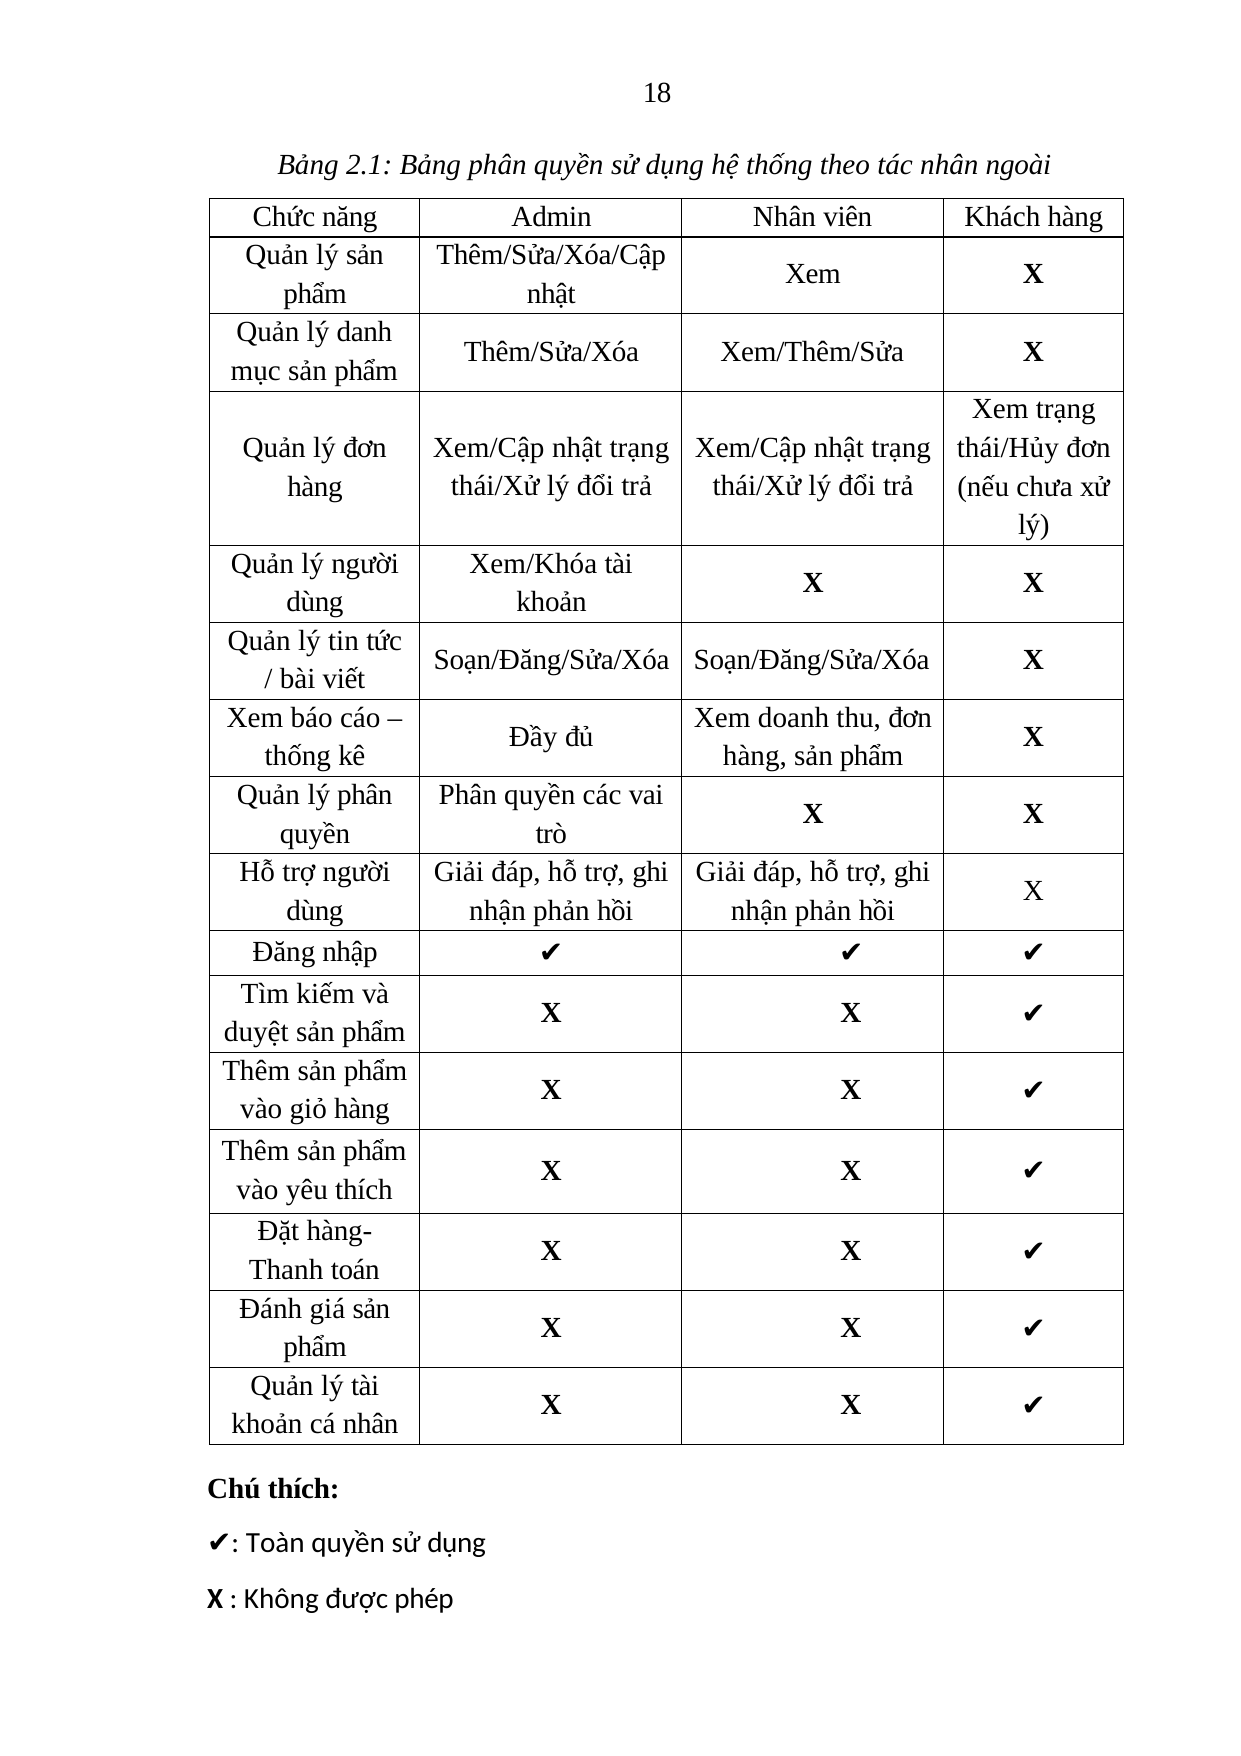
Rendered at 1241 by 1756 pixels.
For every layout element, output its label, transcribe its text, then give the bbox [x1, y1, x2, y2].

text Bảng 2.1: Bảng phân quyền sử dụng hệ thống theo tác nhân ngoài [277, 147, 1137, 181]
table_cell X [682, 777, 943, 853]
table_cell X [420, 976, 681, 1052]
table_cell X [682, 1053, 943, 1129]
table_cell X [682, 1368, 943, 1444]
table_cell Xem/Cập nhật trạng thái/Xử lý đổi trả [420, 392, 681, 545]
table_cell Thêm sản phẩm vào giỏ hàng [210, 1053, 419, 1129]
table_cell Tìm kiếm và duyệt sản phẩm [210, 976, 419, 1052]
table_cell Quản lý phân quyền [210, 777, 419, 853]
table_cell X [420, 1053, 681, 1129]
table_header Khách hàng [944, 199, 1123, 236]
table_cell Đánh giá sản phẩm [210, 1291, 419, 1367]
table_cell Soạn/Đăng/Sửa/Xóa [420, 623, 681, 699]
table_header Admin [420, 199, 681, 236]
table_cell ✔ [944, 931, 1123, 975]
table_cell Quản lý danh mục sản phẩm [210, 314, 419, 391]
table_cell ✔ [682, 931, 943, 975]
table_cell Quản lý tin tức / bài viết [210, 623, 419, 699]
table_cell ✔ [420, 931, 681, 975]
table_cell X [944, 314, 1123, 391]
table_cell ✔ [944, 976, 1123, 1052]
table_cell X [420, 1214, 681, 1290]
table_header Nhân viên [682, 199, 943, 236]
table_cell Đăng nhập [210, 931, 419, 975]
table_cell ✔ [944, 1291, 1123, 1367]
table_cell X [682, 1214, 943, 1290]
table_cell Xem doanh thu, đơn hàng, sản phẩm [682, 700, 943, 776]
table_cell Thêm sản phẩm vào yêu thích [210, 1130, 419, 1212]
table_cell ✔ [944, 1368, 1123, 1444]
table_cell Xem/Thêm/Sửa [682, 314, 943, 391]
table_cell ✔ [944, 1053, 1123, 1129]
table_cell Quản lý tài khoản cá nhân [210, 1368, 419, 1444]
subtitle Chú thích: [207, 1471, 1137, 1504]
table_cell X [420, 1130, 681, 1212]
table_cell X [944, 700, 1123, 776]
table_cell ✔ [944, 1130, 1123, 1212]
table_cell X [944, 623, 1123, 699]
table_cell Hỗ trợ người dùng [210, 854, 419, 930]
table_cell X [420, 1291, 681, 1367]
table_cell Xem [682, 238, 943, 313]
table_cell Đặt hàng- Thanh toán [210, 1214, 419, 1290]
table_cell Đầy đủ [420, 700, 681, 776]
table_cell Quản lý người dùng [210, 546, 419, 622]
table_cell Phân quyền các vai trò [420, 777, 681, 853]
table_cell Xem/Cập nhật trạng thái/Xử lý đổi trả [682, 392, 943, 545]
text X : Không được phép [207, 1580, 1137, 1616]
table_cell Quản lý đơn hàng [210, 392, 419, 545]
table_cell Thêm/Sửa/Xóa [420, 314, 681, 391]
table_cell X [420, 1368, 681, 1444]
text ✔: Toàn quyền sử dụng [207, 1521, 1137, 1561]
table_cell Giải đáp, hỗ trợ, ghi nhận phản hồi [420, 854, 681, 930]
table_cell Quản lý sản phẩm [210, 238, 419, 313]
table_cell X [944, 854, 1123, 930]
table_cell Soạn/Đăng/Sửa/Xóa [682, 623, 943, 699]
table_cell Thêm/Sửa/Xóa/Cập nhật [420, 238, 681, 313]
table_cell X [944, 546, 1123, 622]
table_cell Xem trạng thái/Hủy đơn (nếu chưa xử lý) [944, 392, 1123, 545]
table_cell X [944, 238, 1123, 313]
table_cell X [682, 1130, 943, 1212]
table_cell Xem báo cáo – thống kê [210, 700, 419, 776]
table_cell X [682, 1291, 943, 1367]
table_cell ✔ [944, 1214, 1123, 1290]
table_cell X [944, 777, 1123, 853]
table_cell X [682, 546, 943, 622]
table_header Chức năng [210, 199, 419, 236]
table_cell Giải đáp, hỗ trợ, ghi nhận phản hồi [682, 854, 943, 930]
table_cell X [682, 976, 943, 1052]
table_cell Xem/Khóa tài khoản [420, 546, 681, 622]
